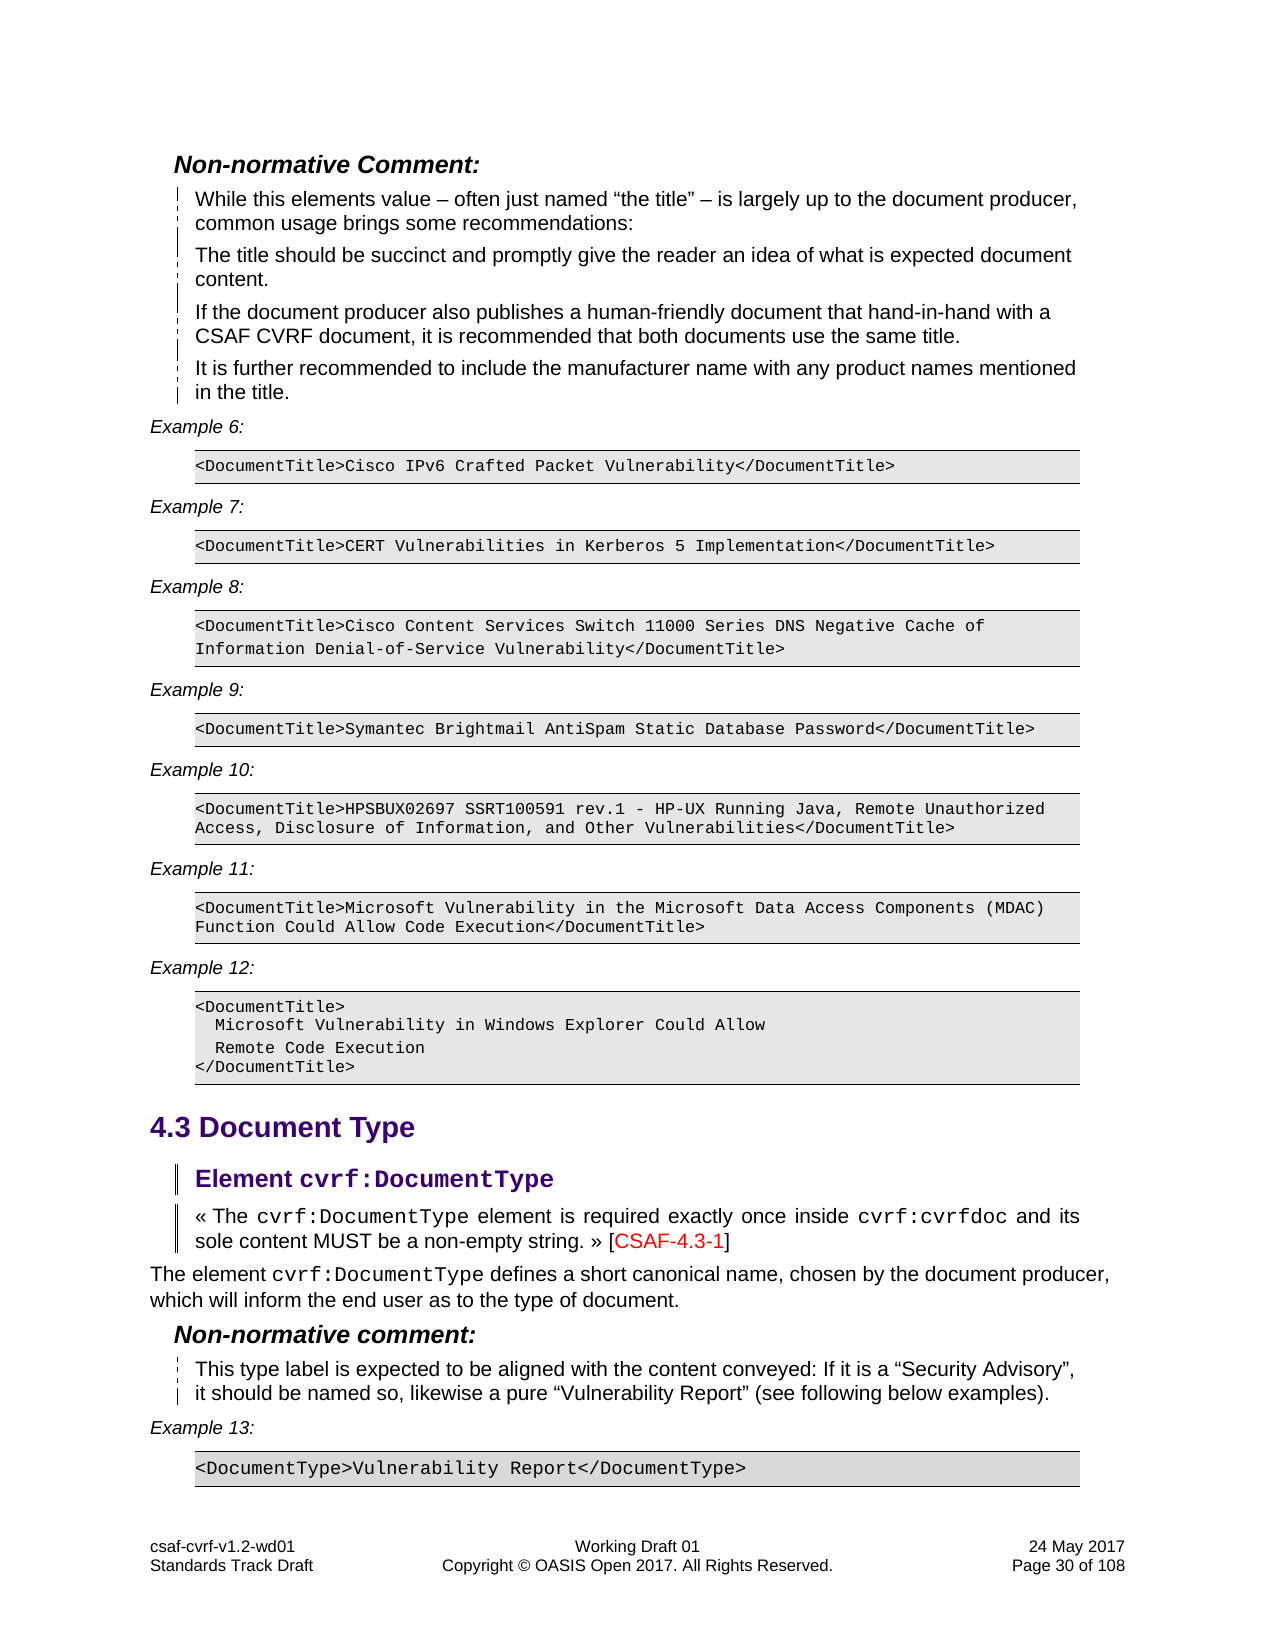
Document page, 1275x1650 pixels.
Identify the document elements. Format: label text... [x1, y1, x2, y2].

text This type label is expected to be aligned with the content conveyed: If it is a “Security Advisory”, it should be named so, likewise a pure “Vulnerability Report” (see following below examples). [177, 1357, 1080, 1405]
text <DocumentTitle>Cisco IPv6 Crafted Packet Vulnerability</DocumentTitle> [195, 451, 1080, 483]
text Example 10: [150, 759, 1125, 781]
subtitle Element cvrf:DocumentType [178, 1164, 1125, 1195]
text <DocumentTitle>Microsoft Vulnerability in the Microsoft Data Access Components (MDAC) Function Could Allow Code Execution</DocumentTitle> [195, 893, 1080, 943]
text Example 9: [150, 679, 1125, 701]
text <DocumentType>Vulnerability Report</DocumentType> [195, 1452, 1080, 1486]
text It is further recommended to include the manufacturer name with any product names mentioned in the title. [177, 356, 1080, 404]
text The element cvrf:DocumentType defines a short canonical name, chosen by the document producer, which will inform the end user as to the type of document. [150, 1262, 1125, 1311]
subtitle Non-normative comment: [174, 1320, 1125, 1348]
text <DocumentTitle>HPSBUX02697 SSRT100591 rev.1 - HP-UX Running Java, Remote Unauthorized Access, Disclosure of Information, and Other Vulnerabilities</DocumentTitle> [195, 794, 1080, 844]
text <DocumentTitle> Microsoft Vulnerability in Windows Explorer Could Allow Remote Code Execution </DocumentTitle> [195, 992, 1080, 1084]
text <DocumentTitle>Symantec Brightmail AntiSpam Static Database Password</DocumentTitle> [195, 714, 1080, 746]
subtitle Document Type [150, 1110, 1125, 1143]
text While this elements value – often just named “the title” – is largely up to the document producer, common usage brings some recommendations: [177, 187, 1080, 235]
text Example 12: [150, 957, 1125, 978]
text If the document producer also publishes a human-friendly document that hand-in-hand with a CSAF CVRF document, it is recommended that both documents use the same title. [177, 299, 1080, 347]
subtitle Non-normative Comment: [174, 150, 1125, 179]
text « The cvrf:DocumentType element is required exactly once inside cvrf:cvrfdoc and its sole content MUST be a non-empty string. » [CSAF-4.3-1] [175, 1203, 1080, 1253]
text Example 11: [150, 858, 1125, 879]
text Example 13: [150, 1417, 1125, 1439]
text Example 7: [150, 496, 1125, 518]
text <DocumentTitle>CERT Vulnerabilities in Kerberos 5 Implementation</DocumentTitle> [195, 531, 1080, 563]
text Example 6: [150, 416, 1125, 438]
text The title should be succinct and promptly give the reader an idea of what is expected document content. [177, 243, 1080, 291]
text Example 8: [150, 576, 1125, 598]
text <DocumentTitle>Cisco Content Services Switch 11000 Series DNS Negative Cache of Information Denial-of-Service Vulnerability</DocumentTitle> [195, 611, 1080, 666]
